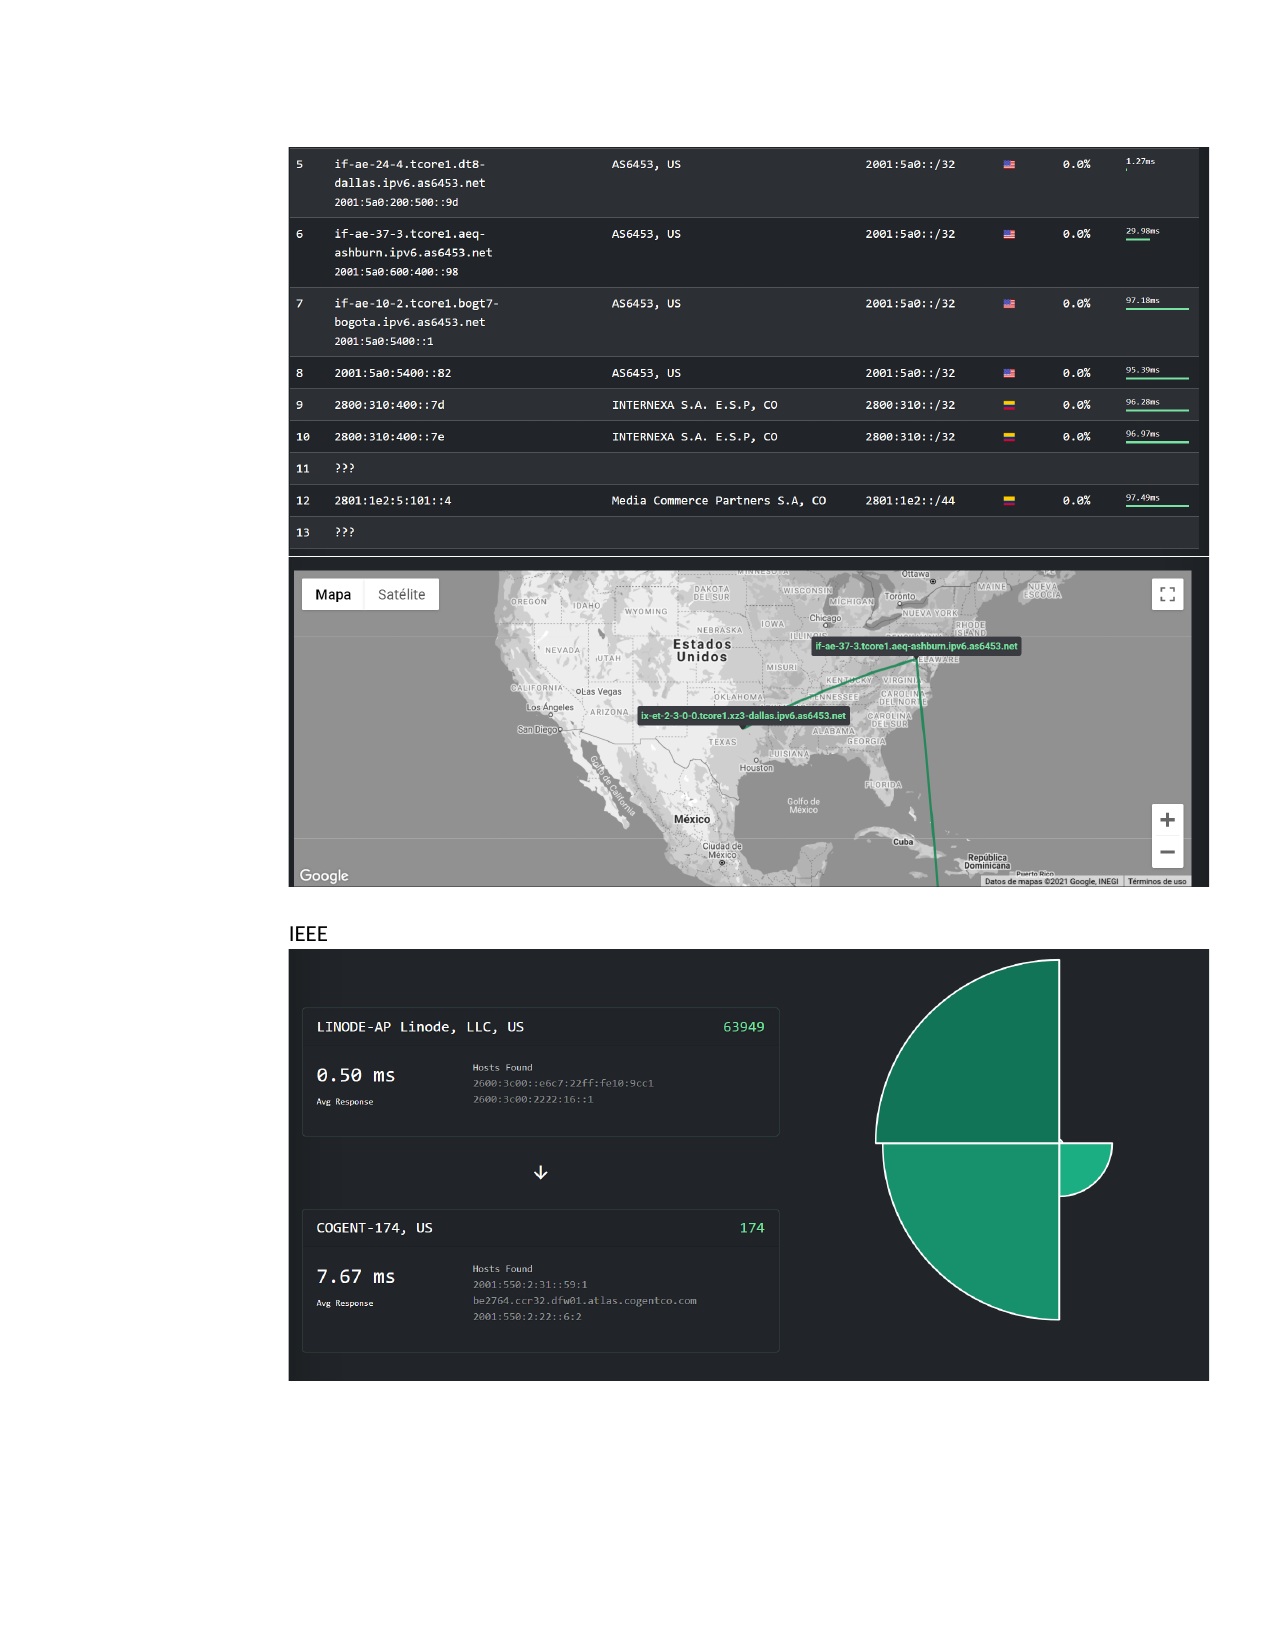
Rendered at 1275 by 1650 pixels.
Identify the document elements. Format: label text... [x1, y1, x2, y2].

picture [288, 557, 1210, 887]
picture [288, 949, 1210, 1381]
list IEEE [288, 919, 1098, 947]
picture [288, 147, 1210, 556]
